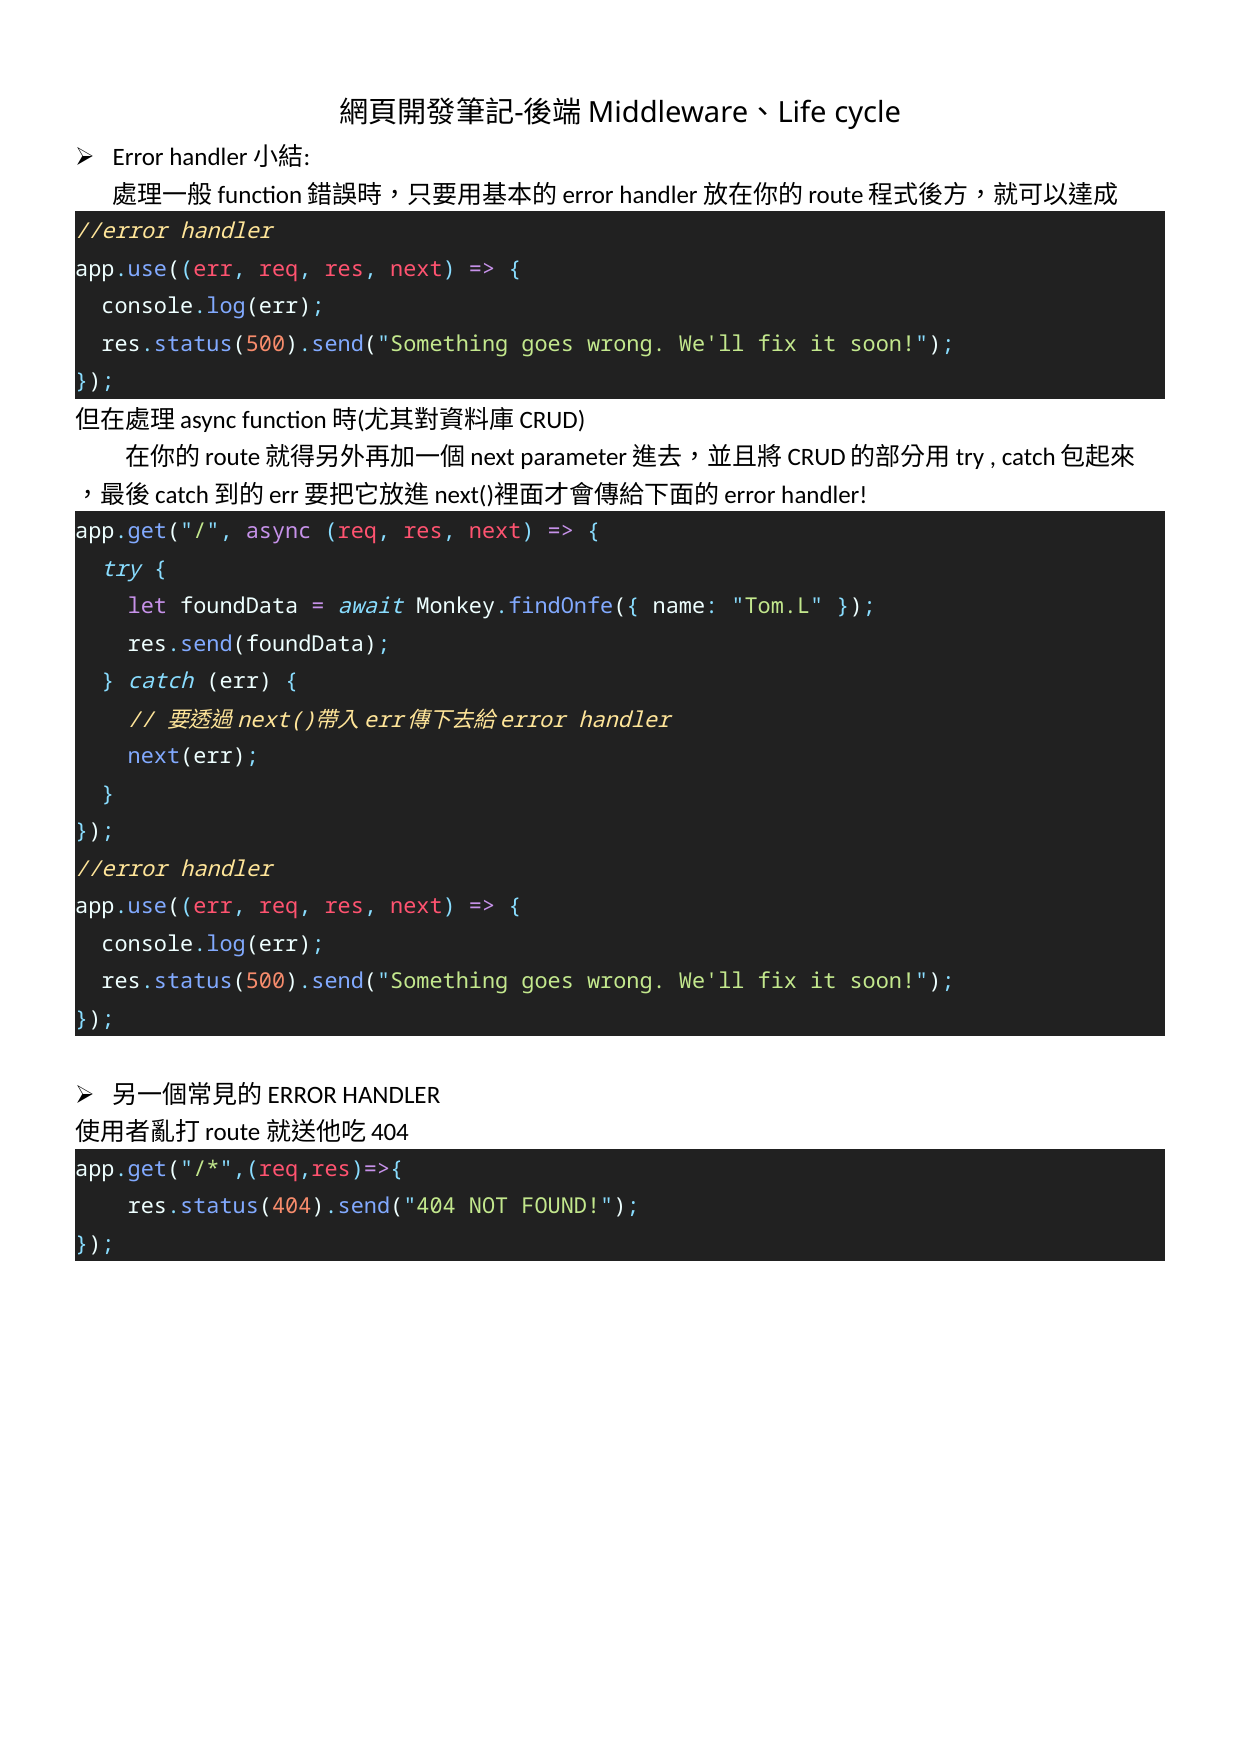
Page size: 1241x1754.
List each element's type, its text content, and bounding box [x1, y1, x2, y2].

text console.log(err); [75, 286, 1165, 324]
text 處理一般function錯誤時，只要用基本的error handler 放在你的route程式後方，就可以達成 [112, 174, 1165, 211]
text } catch (err) { [75, 661, 1165, 699]
text let foundData = await Monkey.findOnfe({ name: "Tom.L" }); [75, 586, 1165, 624]
text }); [75, 1224, 1165, 1261]
text } [75, 774, 1165, 811]
text 但在處理async function時(尤其對資料庫CRUD) [75, 399, 1165, 436]
list Error handler 小結: [75, 136, 1165, 174]
text app.use((err, req, res, next) => { [75, 886, 1165, 924]
text }); [75, 361, 1165, 399]
text }); [75, 811, 1165, 849]
text 在你的route就得另外再加一個next parameter進去，並且將CRUD的部分用try , catch包起來 [75, 436, 1165, 474]
text // 要透過next()帶入err傳下去給error handler [75, 699, 1165, 736]
text app.use((err, req, res, next) => { [75, 249, 1165, 286]
text console.log(err); [75, 924, 1165, 961]
text }); [75, 999, 1165, 1036]
text app.get("/", async (req, res, next) => { [75, 511, 1165, 549]
list 另一個常見的ERROR HANDLER [75, 1074, 1165, 1111]
text try { [75, 549, 1165, 586]
text ，最後catch到的err 要把它放進next()裡面才會傳給下面的error handler! [75, 474, 1165, 511]
text app.get("/*",(req,res)=>{ [75, 1149, 1165, 1186]
text res.status(500).send("Something goes wrong. We'll fix it soon!"); [75, 961, 1165, 999]
text //error handler [75, 849, 1165, 886]
text res.send(foundData); [75, 624, 1165, 661]
text 使用者亂打route 就送他吃404 [75, 1111, 1165, 1149]
text res.status(404).send("404 NOT FOUND!"); [75, 1186, 1165, 1224]
text next(err); [75, 736, 1165, 774]
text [75, 324, 1165, 361]
text //error handler [75, 211, 1165, 249]
